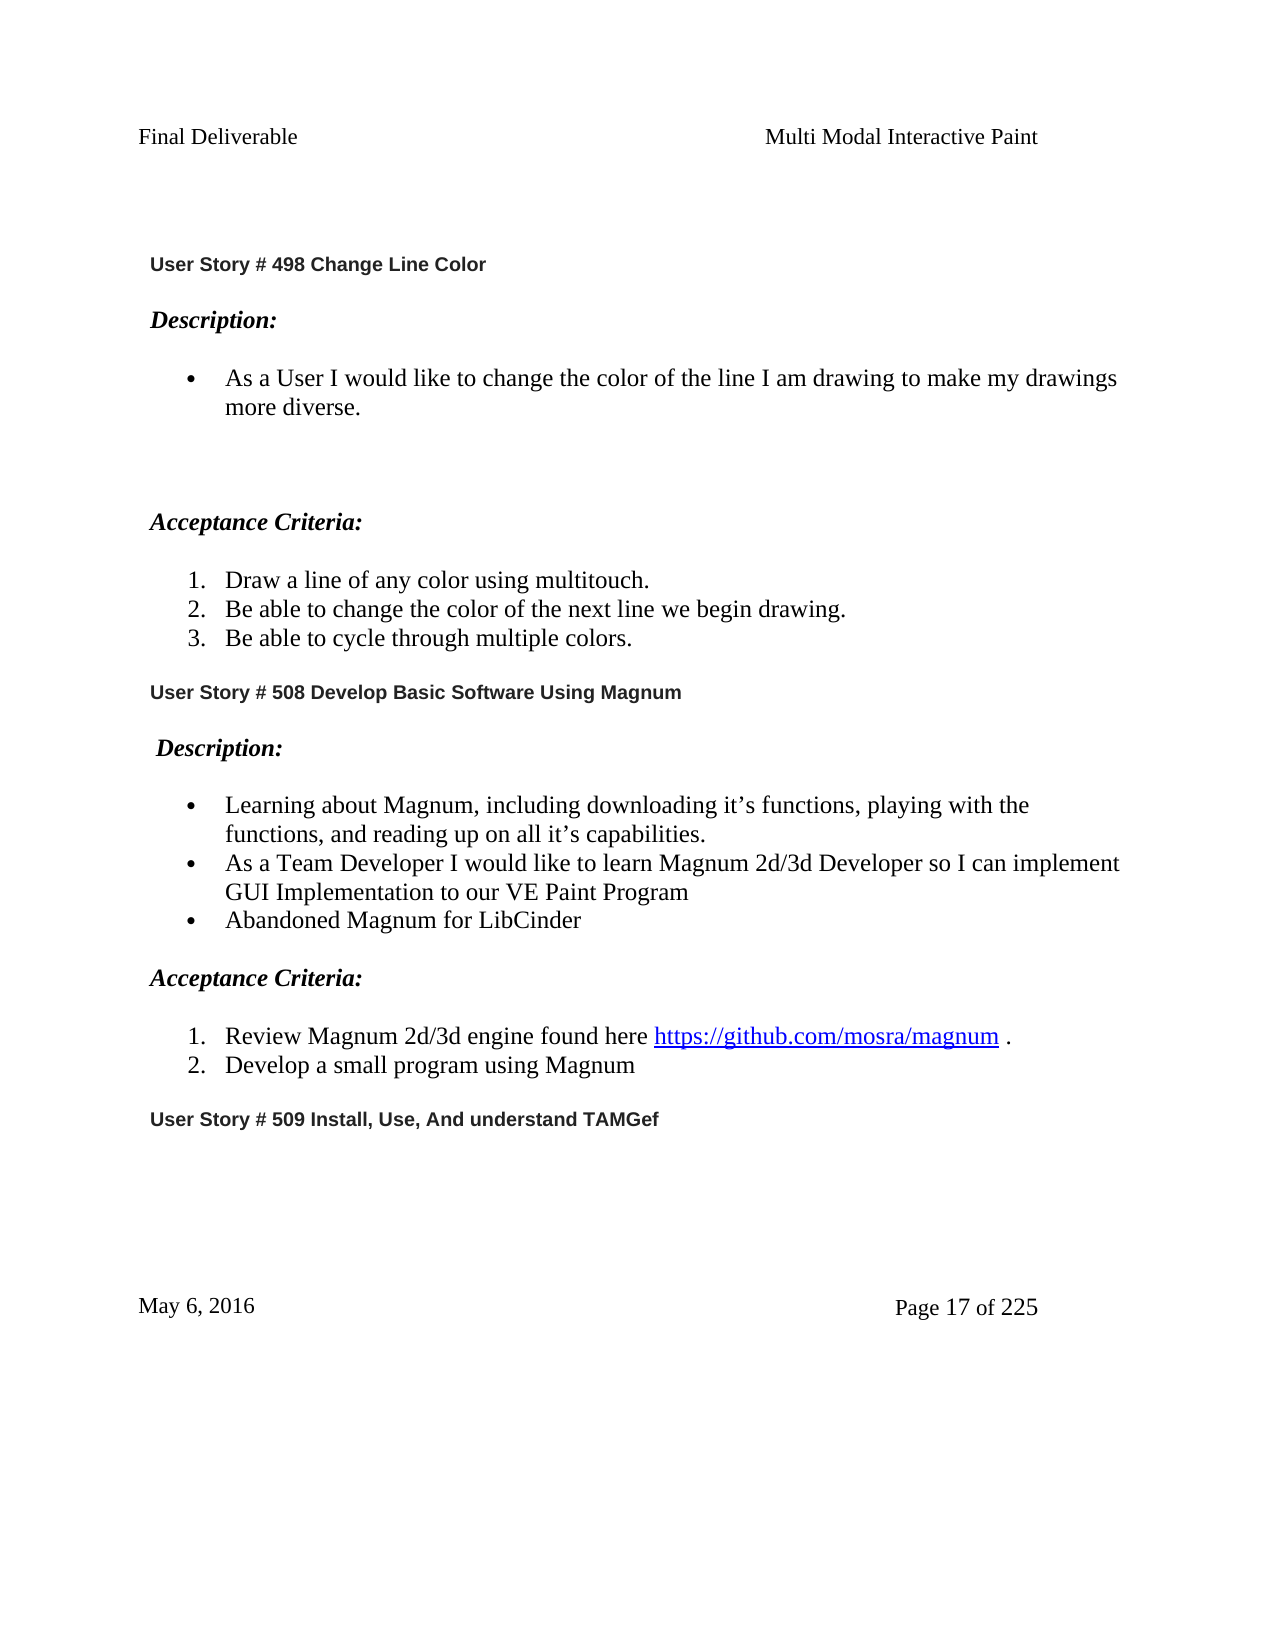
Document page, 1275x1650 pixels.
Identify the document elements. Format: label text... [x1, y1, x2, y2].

text User Story # 508 Develop Basic Software Using Magnum [150, 681, 1125, 703]
subtitle Description: [150, 305, 1125, 334]
subtitle Acceptance Criteria: [150, 963, 1125, 992]
list Draw a line of any color using multitouch. [187, 565, 1125, 594]
list Abandoned Magnum for LibCinder [187, 906, 1125, 934]
list Be able to cycle through multiple colors. [187, 623, 1125, 652]
list Review Magnum 2d/3d engine found here https://github.com/mosra/magnum . [187, 1021, 1125, 1050]
subtitle Description: [150, 733, 1125, 761]
text User Story # 509 Install, Use, And understand TAMGef [150, 1108, 1125, 1131]
subtitle Acceptance Criteria: [150, 507, 1125, 536]
list As a User I would like to change the color of the line I am drawing to make my drawings more diverse. [187, 363, 1125, 420]
text User Story # 498 Change Line Color [150, 253, 1125, 276]
list As a Team Developer I would like to learn Magnum 2d/3d Developer so I can implement GUI Implementation to our VE Paint Program [187, 848, 1125, 906]
list Develop a small program using Magnum [187, 1050, 1125, 1079]
list Learning about Magnum, including downloading it’s functions, playing with the functions, and reading up on all it’s capabilities. [187, 791, 1125, 848]
list Be able to change the color of the next line we begin drawing. [187, 594, 1125, 623]
